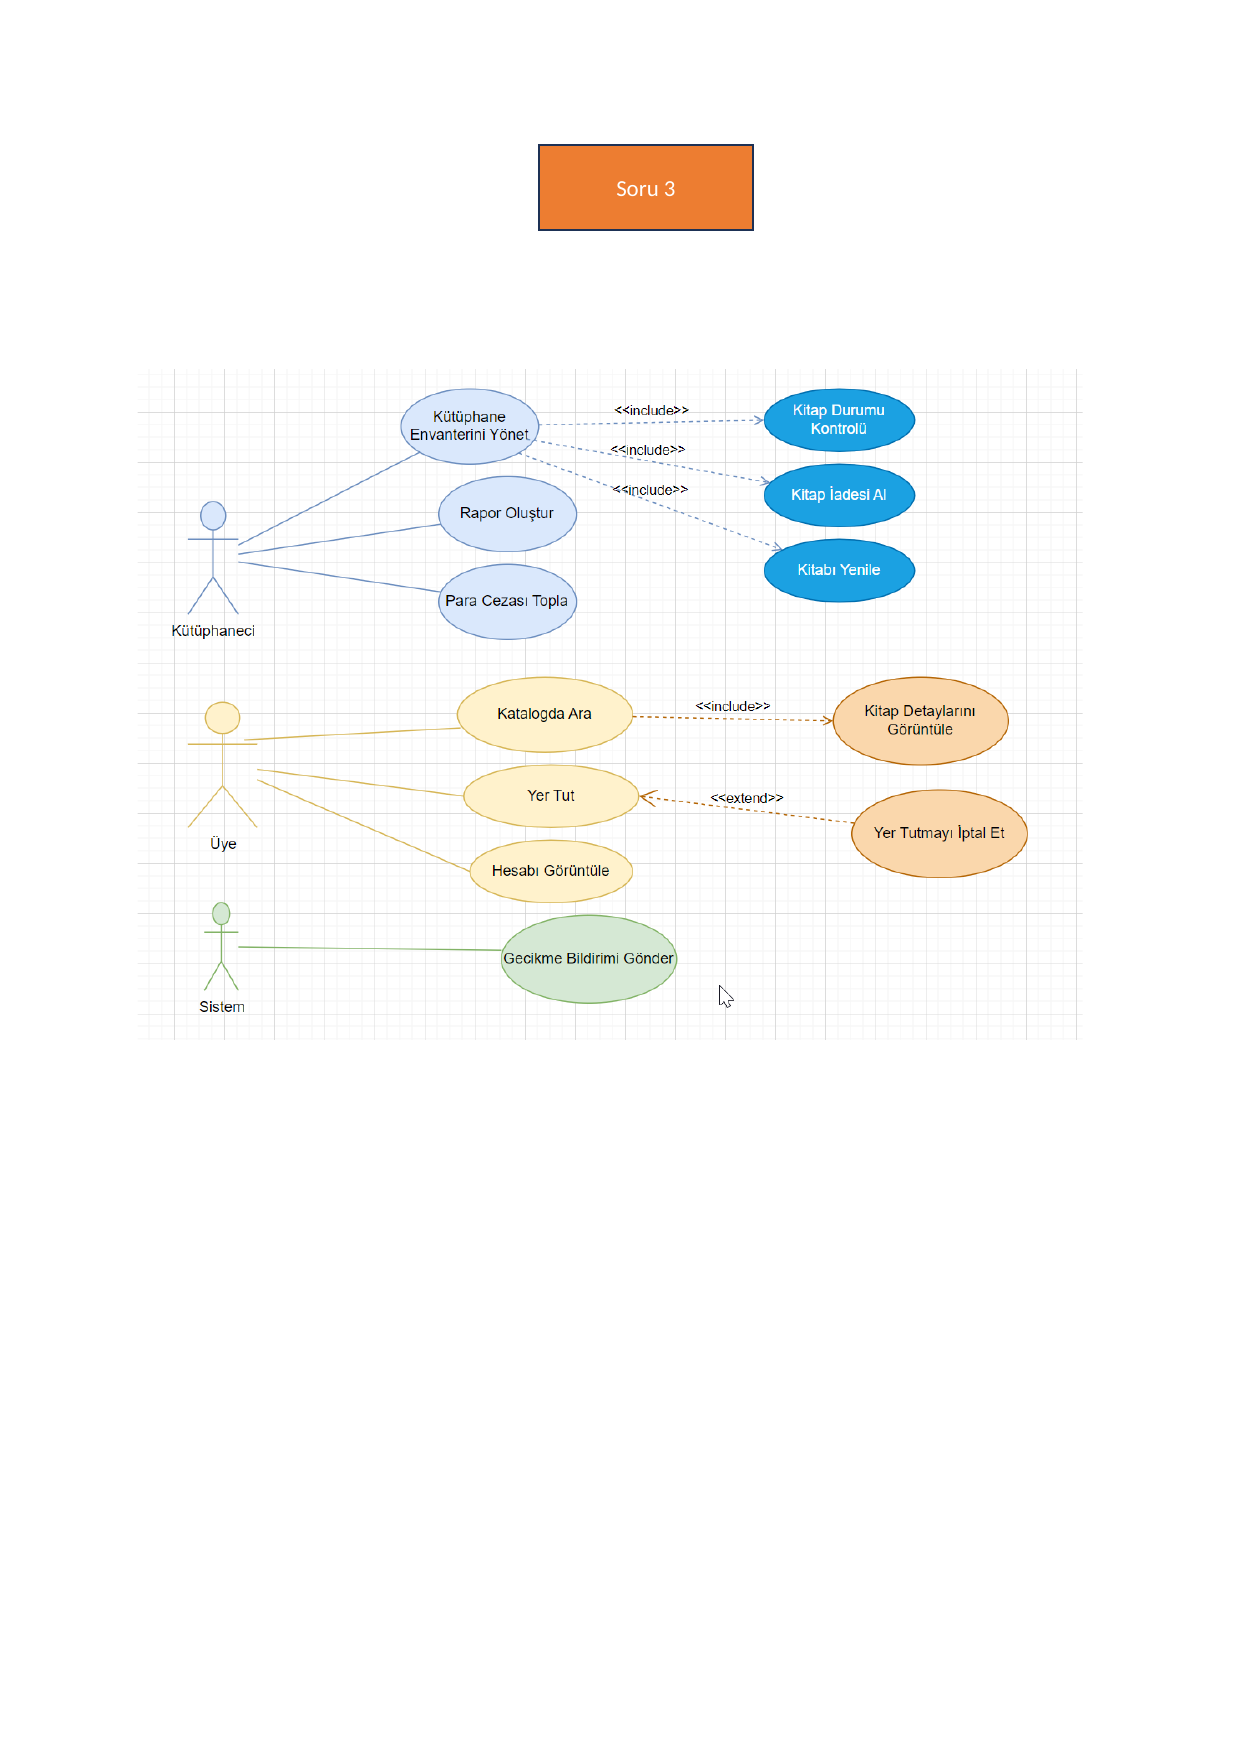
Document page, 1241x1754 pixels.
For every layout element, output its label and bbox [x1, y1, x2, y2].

picture [137, 369, 1083, 1040]
